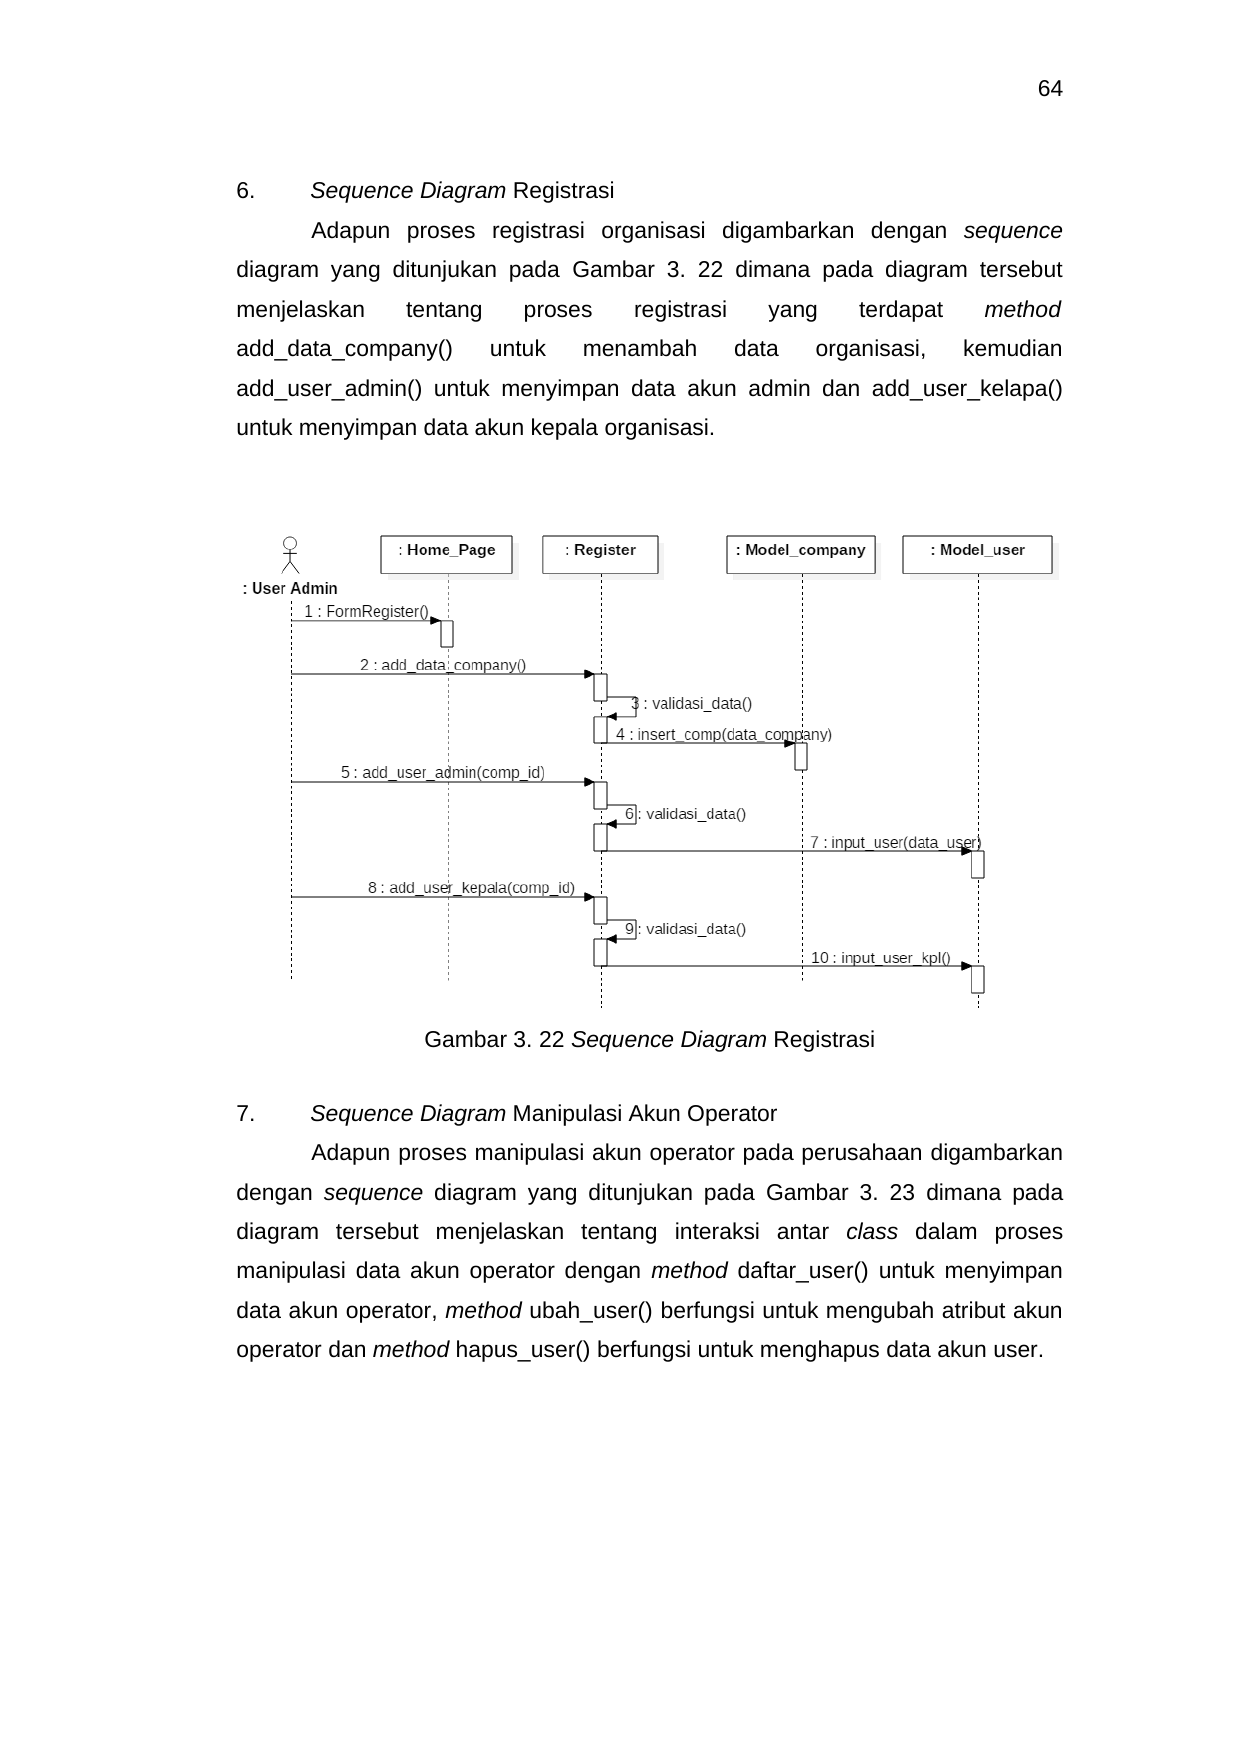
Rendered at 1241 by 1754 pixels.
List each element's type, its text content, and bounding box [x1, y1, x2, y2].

list Sequence Diagram Registrasi [236, 177, 1063, 203]
picture [239, 526, 1060, 1008]
text Adapun proses registrasi organisasi digambarkan dengan sequence diagram yang ditunjukan pada Gambar 3. 22 dimana pada diagram tersebut menjelaskan tentang proses registrasi yang terdapat method add_data_company() untuk menambah data organisasi, kemudian add_user_admin() untuk menyimpan data akun admin dan add_user_kelapa() untuk menyimpan data akun kepala organisasi. [236, 217, 1063, 440]
text Gambar 3. 22 Sequence Diagram Registrasi [236, 1026, 1063, 1053]
text Adapun proses manipulasi akun operator pada perusahaan digambarkan dengan sequence diagram yang ditunjukan pada Gambar 3. 23 dimana pada diagram tersebut menjelaskan tentang interaksi antar class dalam proses manipulasi data akun operator dengan method daftar_user() untuk menyimpan data akun operator, method ubah_user() berfungsi untuk mengubah atribut akun operator dan method hapus_user() berfungsi untuk menghapus data akun user. [236, 1139, 1063, 1363]
list Sequence Diagram Manipulasi Akun Operator [236, 1099, 1063, 1126]
